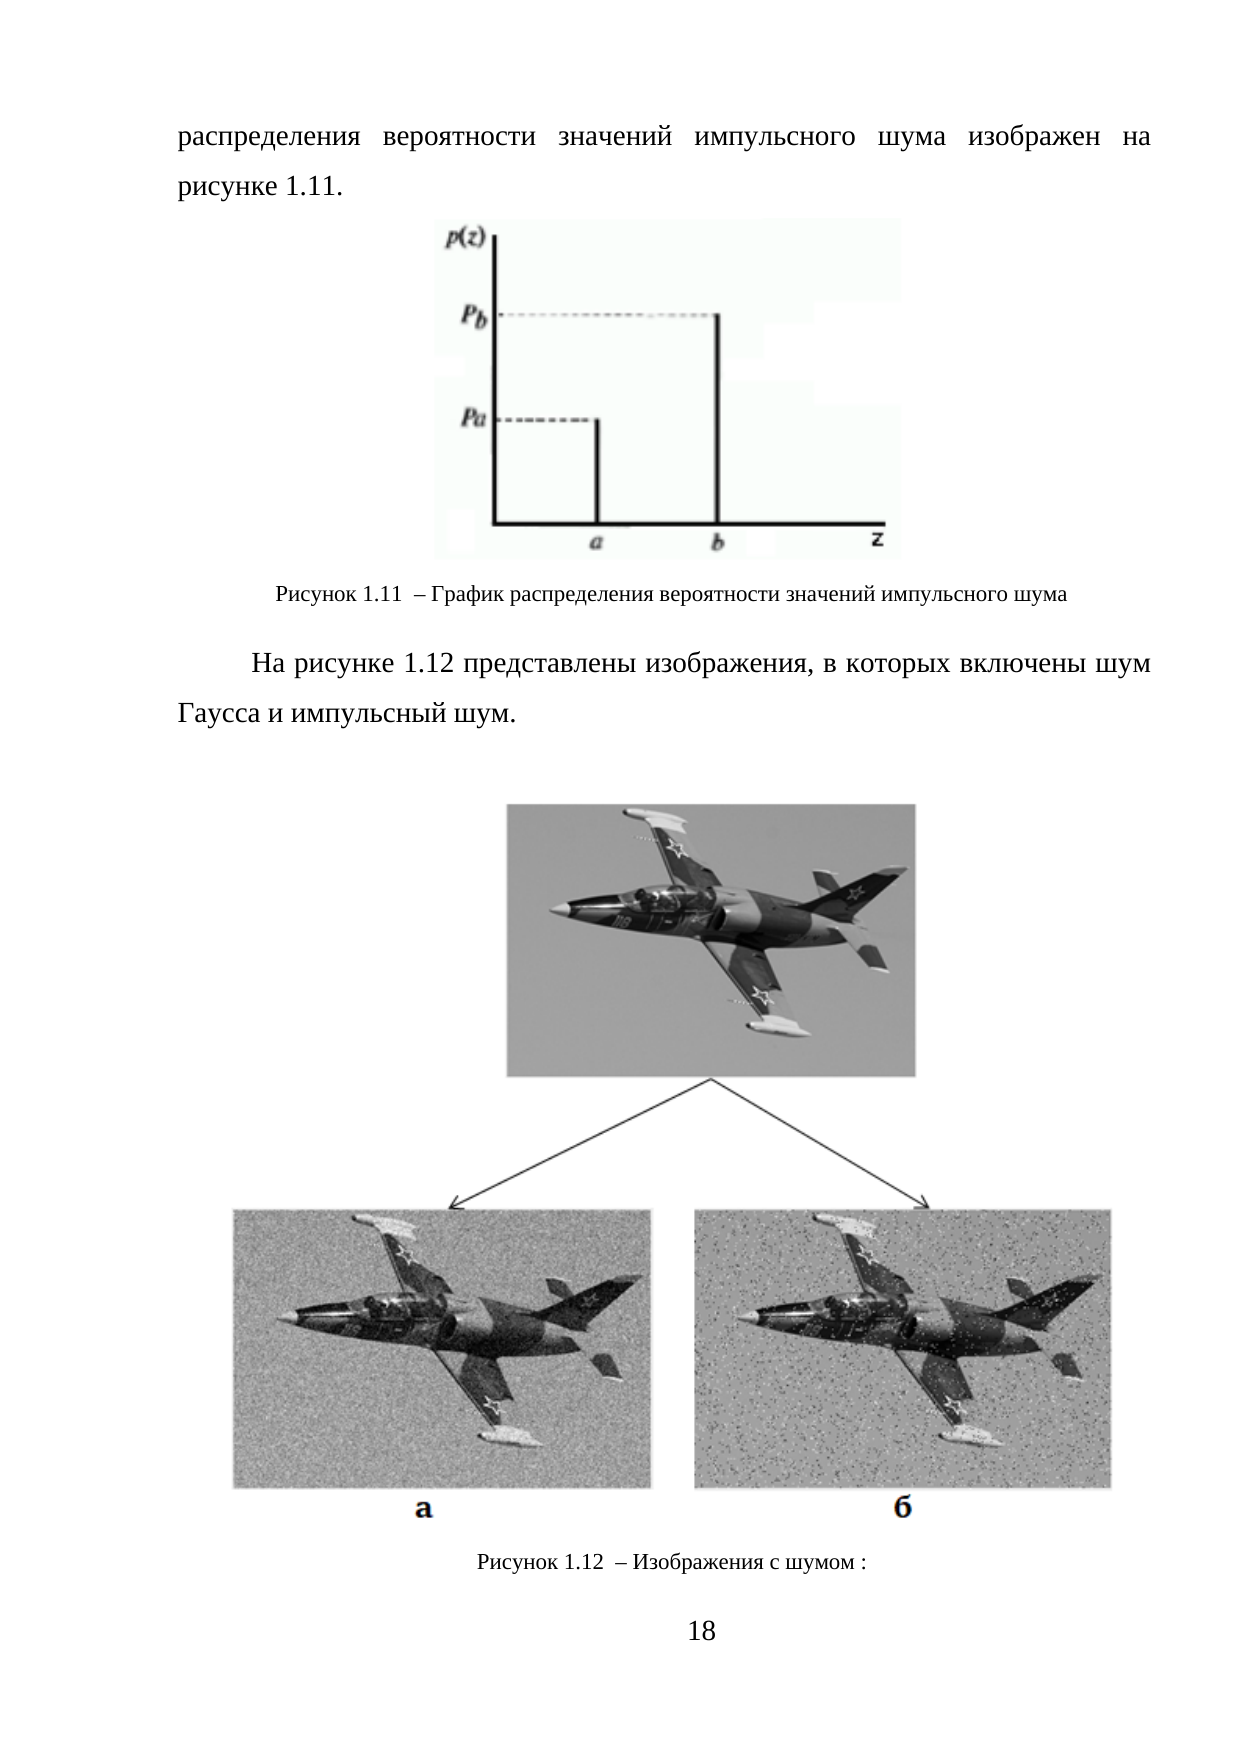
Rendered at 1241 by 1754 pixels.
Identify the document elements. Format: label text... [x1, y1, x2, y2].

text На рисунке 1.12 представлены изображения, в которых включены шум Гаусса и импульсный шум. [177, 645, 1152, 729]
picture [434, 218, 910, 564]
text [177, 118, 1152, 202]
text Рисунок 1.12 – Изображения с шумом : [118, 1548, 1152, 1575]
picture [227, 795, 1117, 1532]
text Рисунок 1.11 – График распределения вероятности значений импульсного шума [118, 580, 1152, 607]
